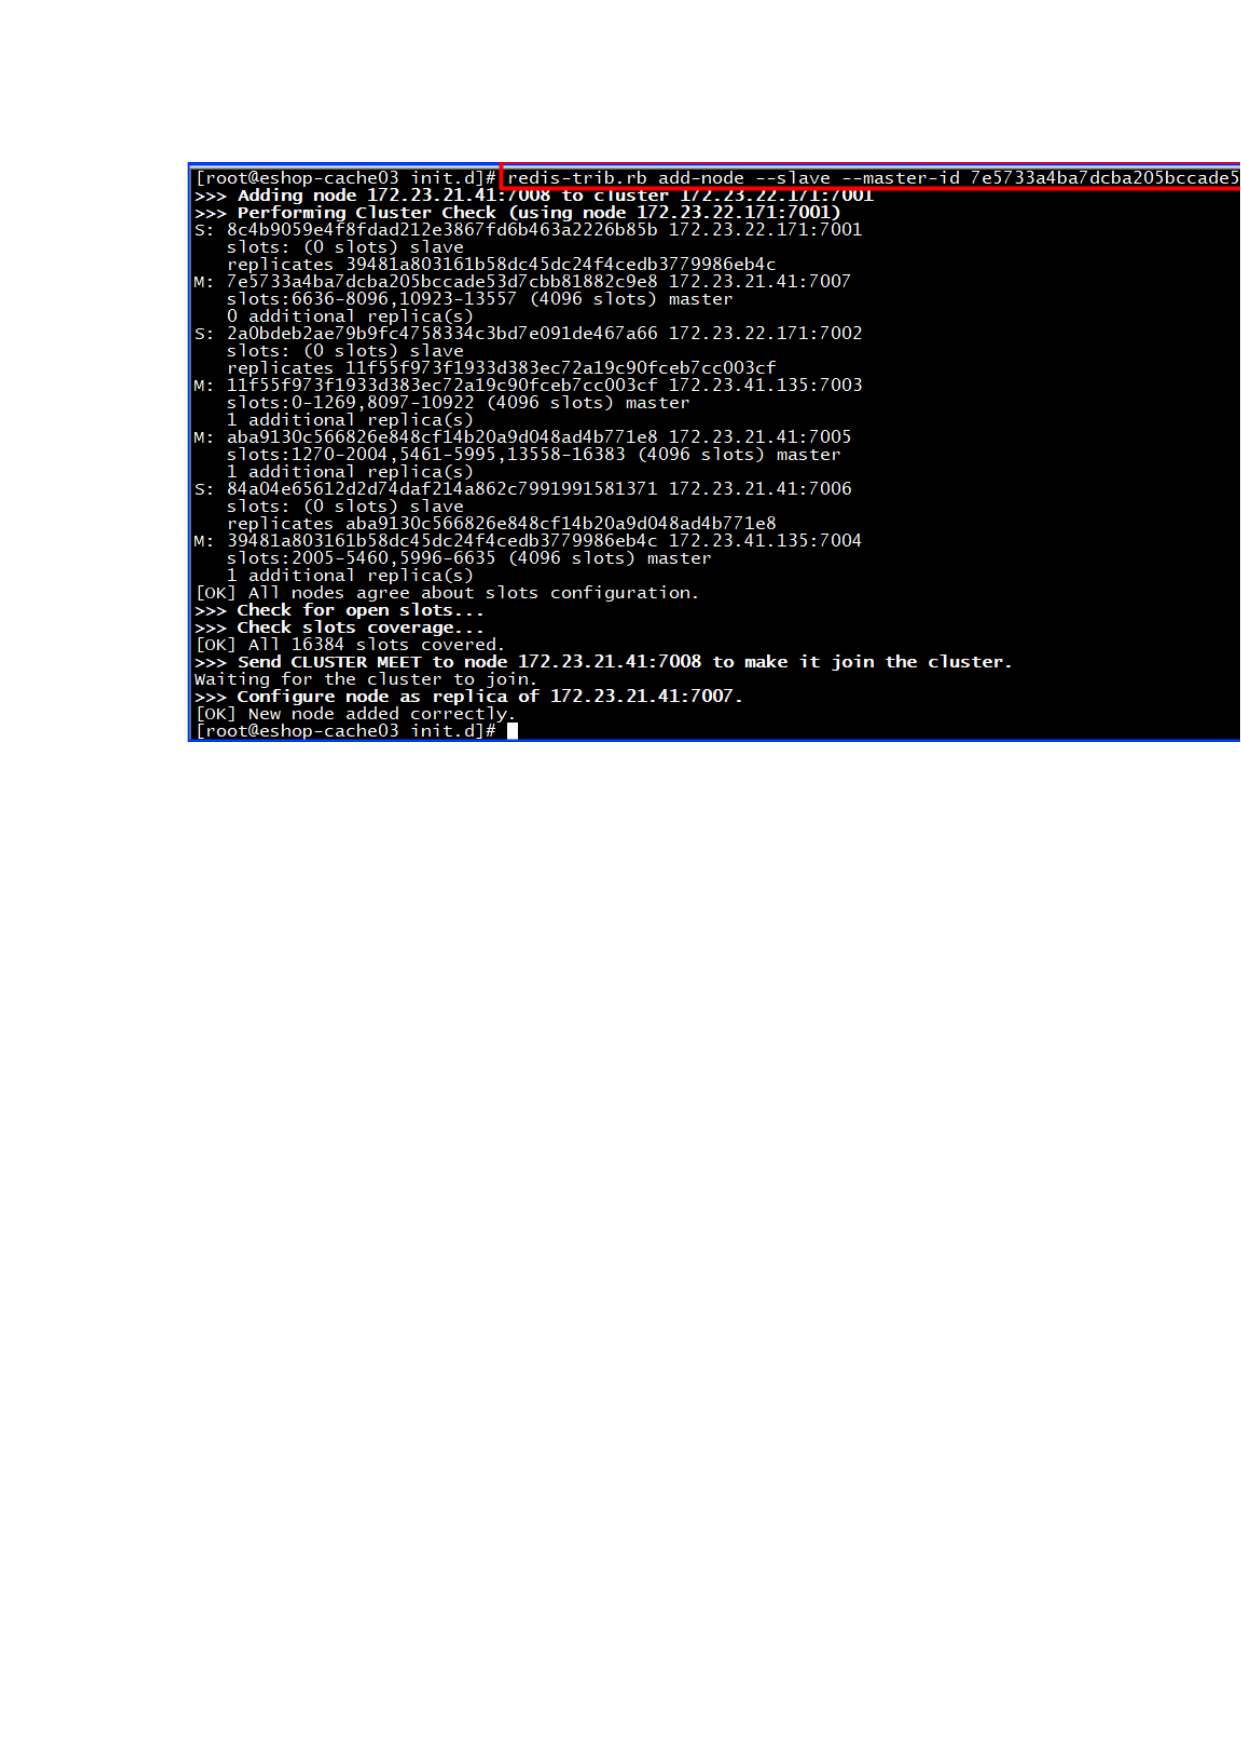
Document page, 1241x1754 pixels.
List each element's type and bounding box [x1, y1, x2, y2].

picture [187, 162, 1241, 742]
